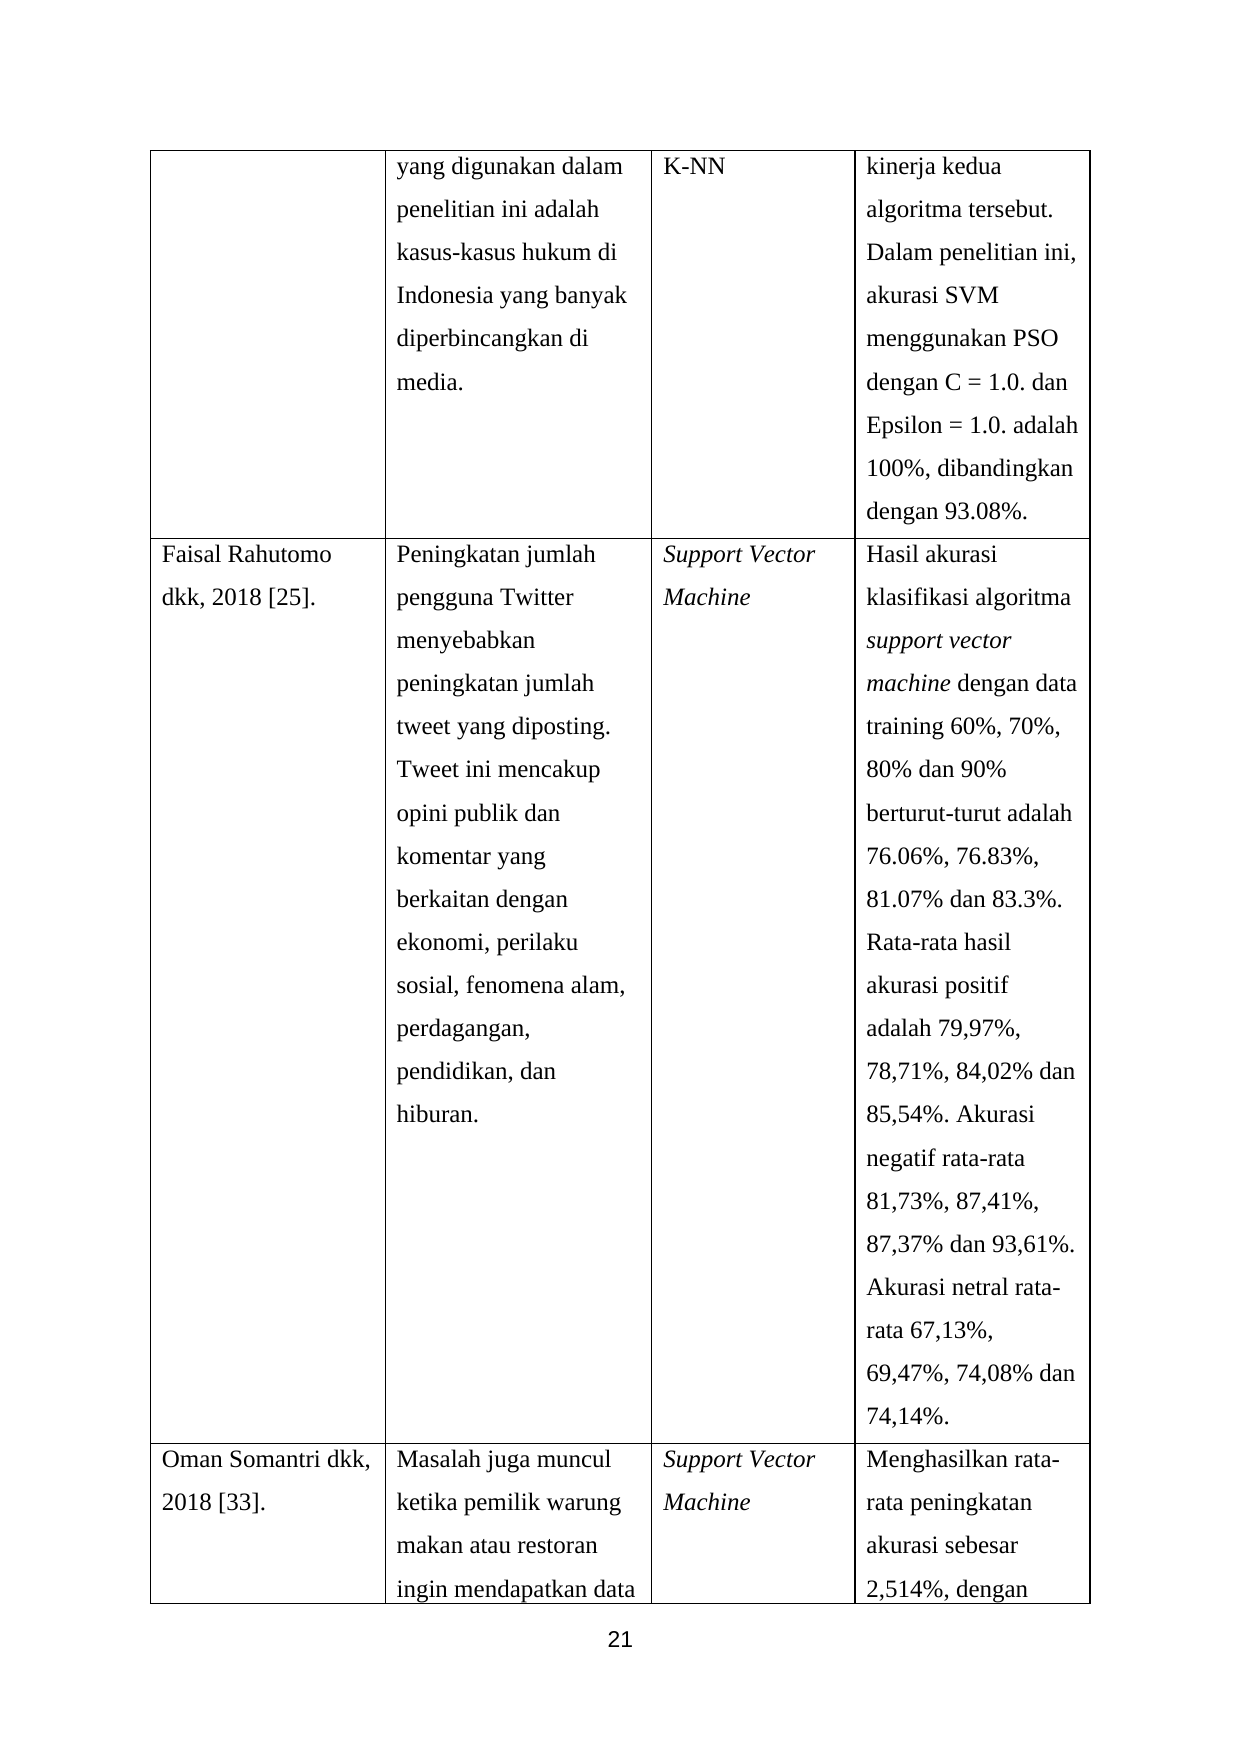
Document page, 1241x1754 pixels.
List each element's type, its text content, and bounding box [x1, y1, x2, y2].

table_cell Faisal Rahutomo dkk, 2018 [25]. [151, 539, 385, 1443]
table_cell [151, 1444, 385, 1602]
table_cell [386, 1444, 651, 1602]
table_cell Support Vector Machine [652, 539, 854, 1443]
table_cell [386, 151, 651, 538]
table_cell Hasil akurasi klasifikasi algoritma support vector machine dengan data training 60%, 70%, 80% dan 90% berturut-turut adalah 76.06%, 76.83%, 81.07% dan 83.3%. Rata-rata hasil akurasi positif adalah 79,97%, 78,71%, 84,02% dan 85,54%. Akurasi negatif rata-rata 81,73%, 87,41%, 87,37% dan 93,61%. Akurasi netral rata-rata 67,13%, 69,47%, 74,08% dan 74,14%. [856, 539, 1089, 1443]
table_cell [652, 151, 854, 538]
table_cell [652, 1444, 854, 1602]
table_cell Peningkatan jumlah pengguna Twitter menyebabkan peningkatan jumlah tweet yang diposting. Tweet ini mencakup opini publik dan komentar yang berkaitan dengan ekonomi, perilaku sosial, fenomena alam, perdagangan, pendidikan, dan hiburan. [386, 539, 651, 1443]
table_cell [856, 151, 1089, 538]
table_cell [151, 151, 385, 538]
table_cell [856, 1444, 1089, 1602]
